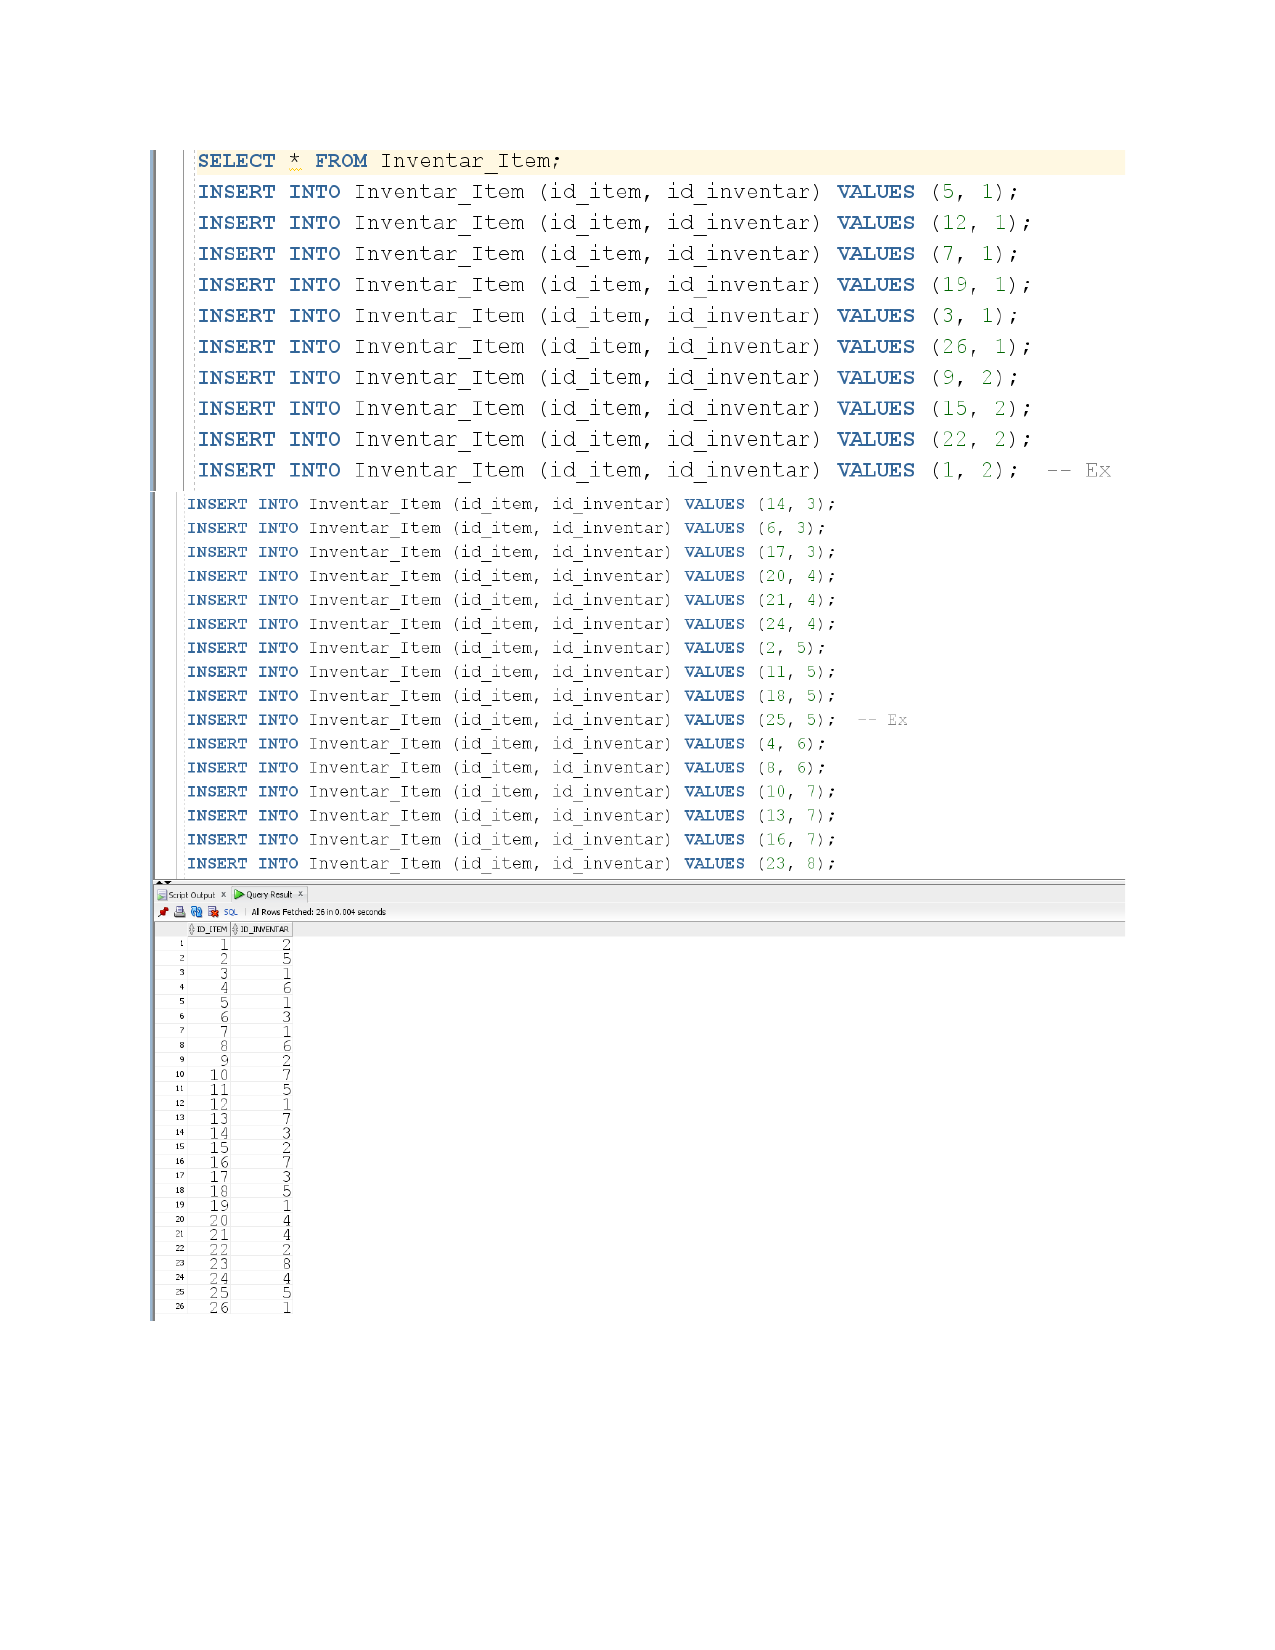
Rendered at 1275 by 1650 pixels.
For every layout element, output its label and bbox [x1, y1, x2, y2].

picture [150, 492, 1125, 1321]
picture [150, 150, 1125, 491]
